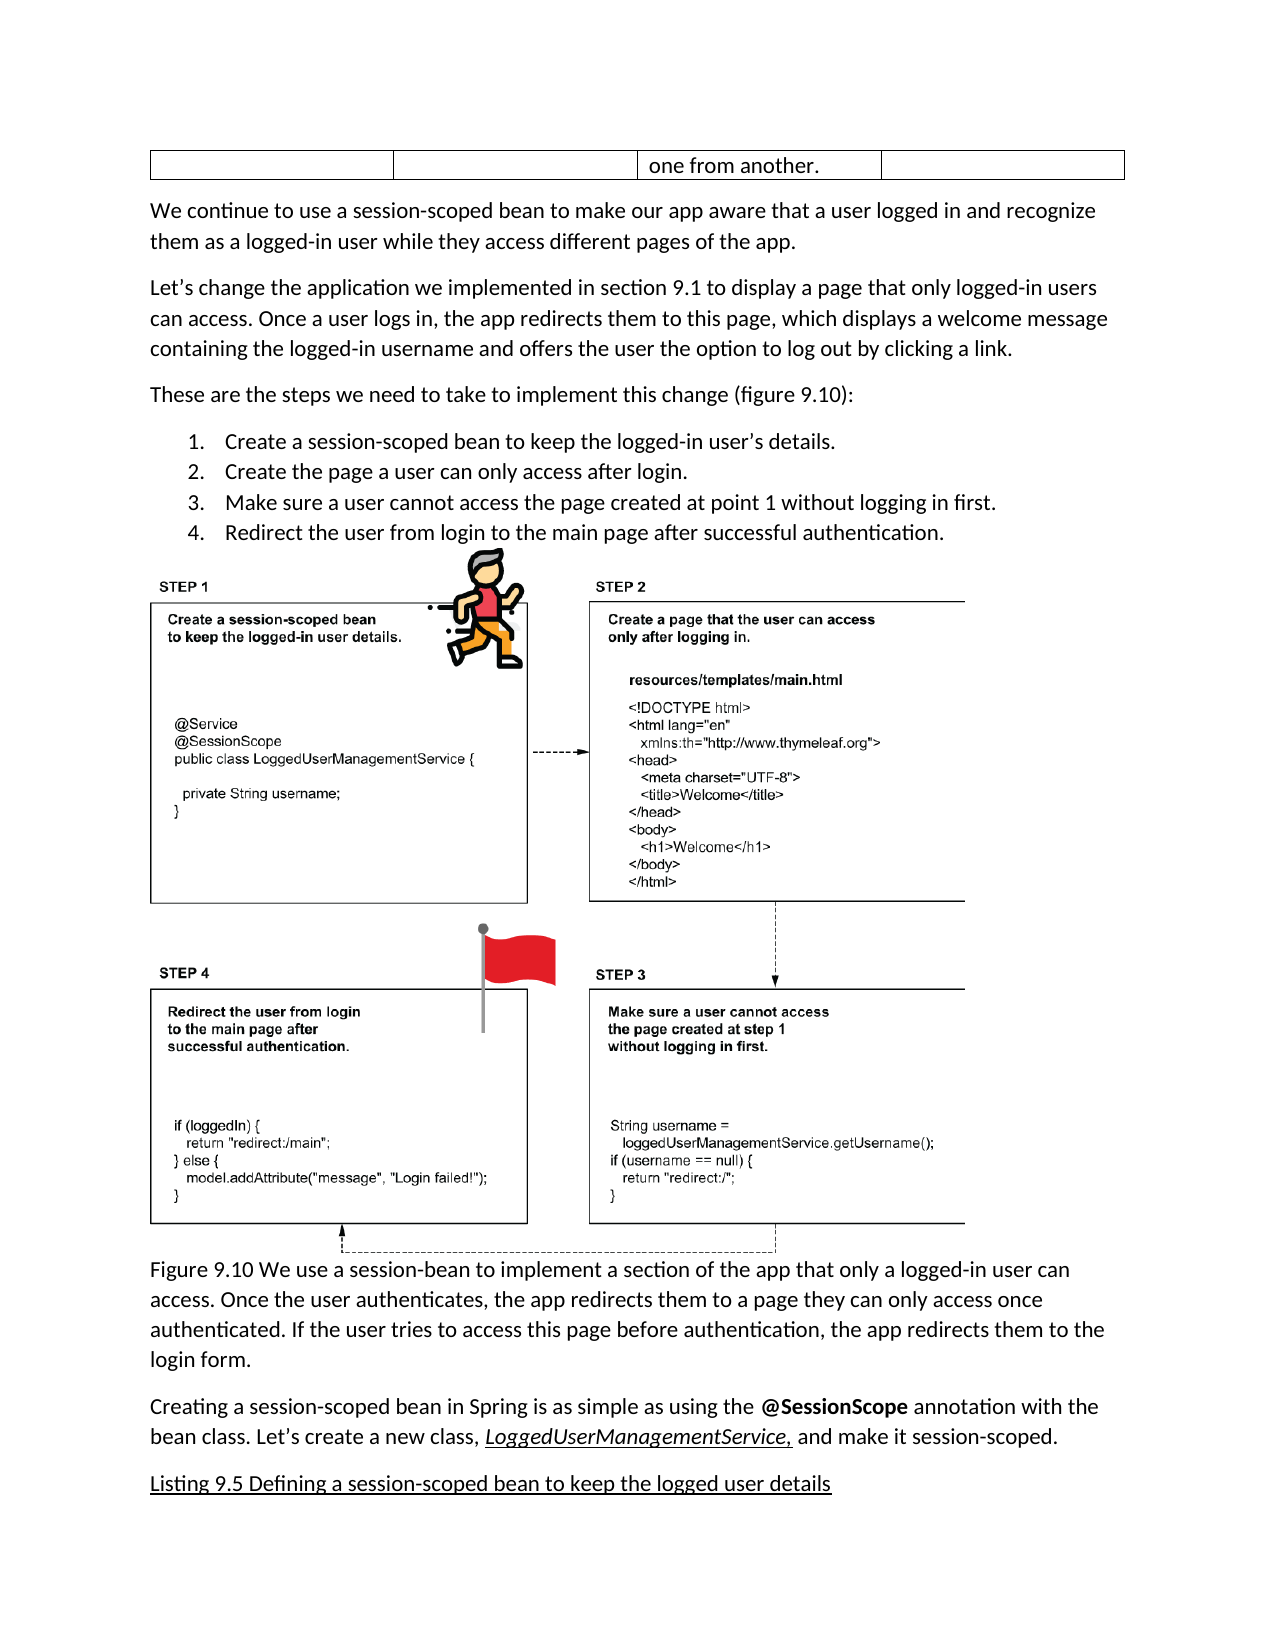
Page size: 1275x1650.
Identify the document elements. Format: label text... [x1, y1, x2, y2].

text Listing 9.5 Defining a session-scoped bean to keep the logged user details [150, 1469, 1125, 1497]
text We continue to use a session-scoped bean to make our app aware that a user logged in and recognize them as a logged-in user while they access different pages of the app. [150, 197, 1125, 255]
text These are the steps we need to take to implement this change (figure 9.10): [150, 381, 1125, 408]
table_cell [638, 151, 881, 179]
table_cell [394, 151, 637, 179]
picture [150, 548, 965, 1253]
text Figure 9.10 We use a session-bean to implement a section of the app that only a logged-in user can access. Once the user authenticates, the app redirects them to a page they can only access once authenticated. If the user tries to access this page before authentication, the app redirects them to the login form. [150, 1255, 1125, 1373]
list Create a session-scoped bean to keep the logged-in user’s details. [187, 427, 1125, 455]
text Creating a session-scoped bean in Spring is as simple as using the @SessionScope annotation with the bean class. Let’s create a new class, LoggedUserManagementService, and make it session-scoped. [150, 1392, 1125, 1450]
text Let’s change the application we implemented in section 9.1 to display a page that only logged-in users can access. Once a user logs in, the app redirects them to this page, which displays a welcome message containing the logged-in username and offers the user the option to log out by clicking a link. [150, 273, 1125, 362]
list Create the page a user can only access after login. [187, 457, 1125, 485]
list Make sure a user cannot access the page created at point 1 without logging in first. [187, 488, 1125, 516]
list Redirect the user from login to the main page after successful authentication. [187, 518, 1125, 546]
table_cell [151, 151, 393, 179]
table_cell [882, 151, 1124, 179]
